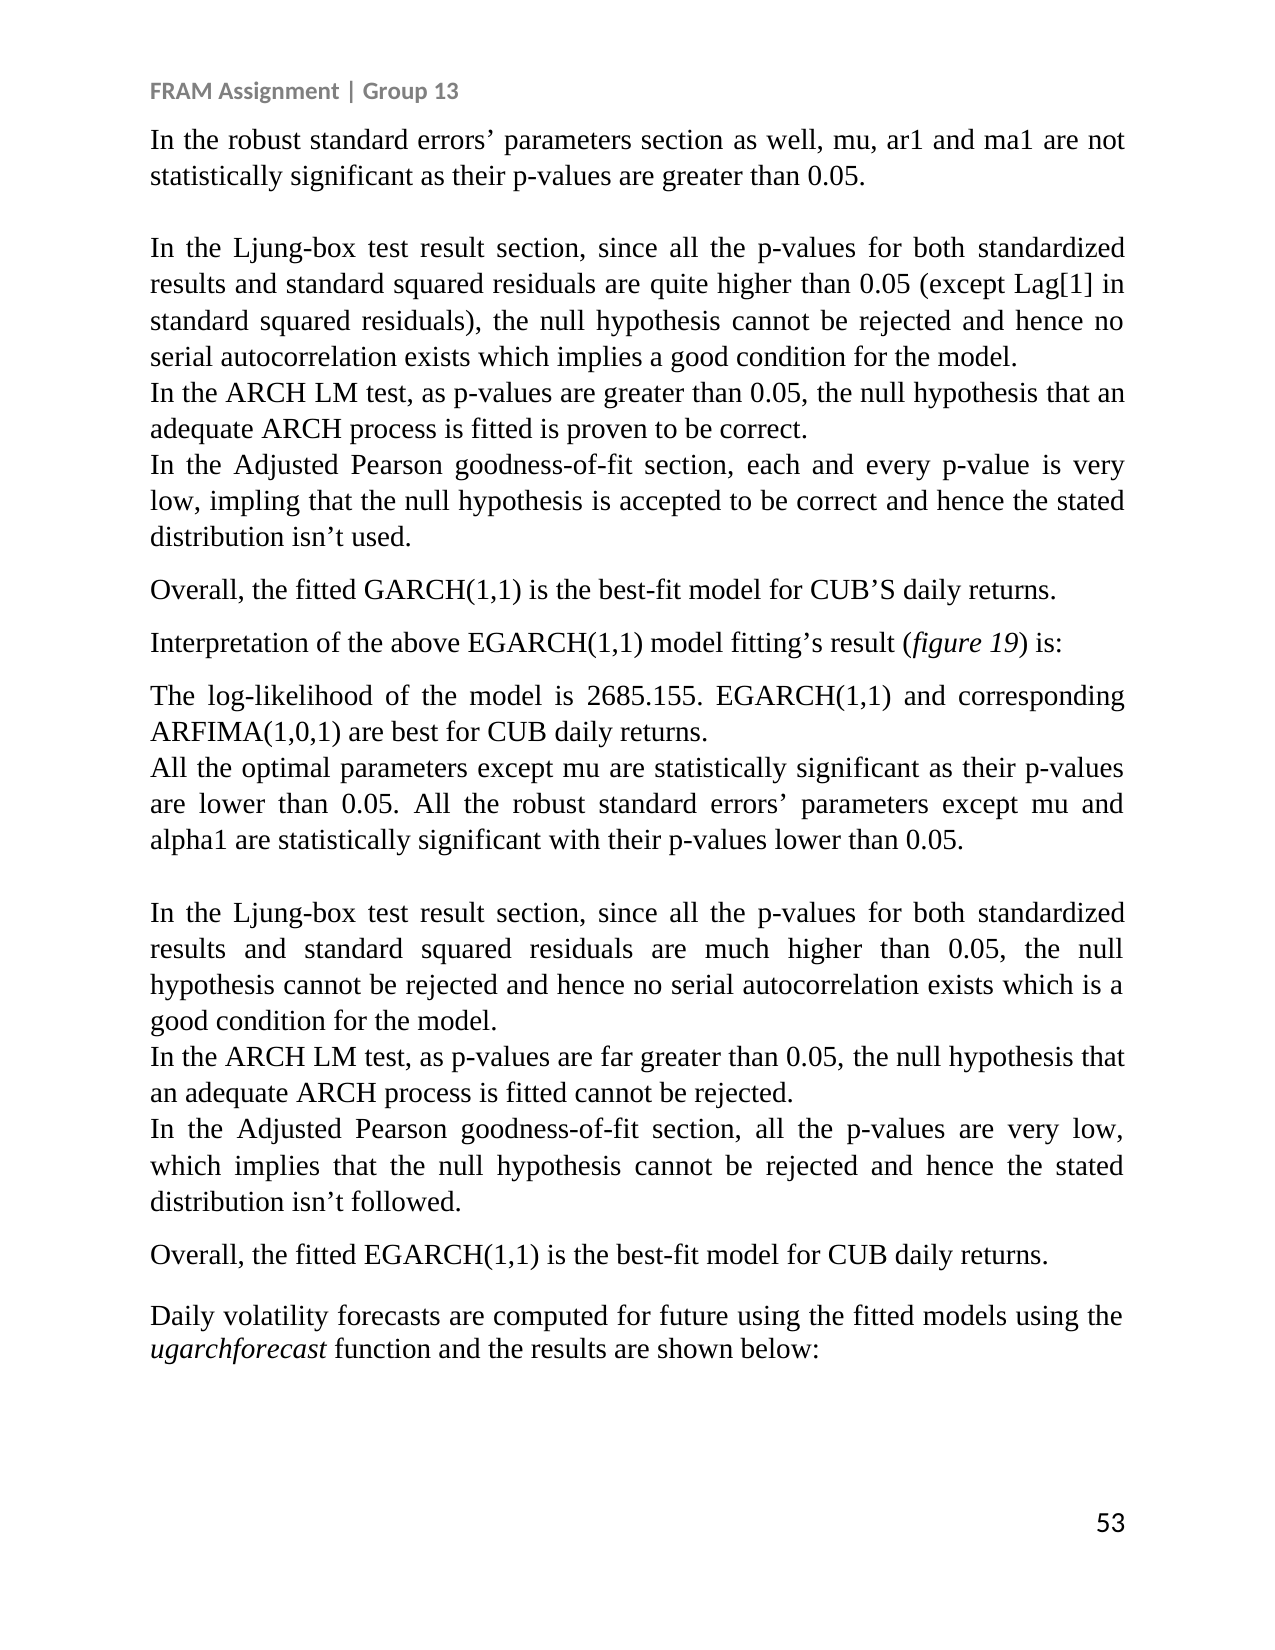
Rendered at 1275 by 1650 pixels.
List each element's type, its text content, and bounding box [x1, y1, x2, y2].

text Overall, the fitted EGARCH(1,1) is the best-fit model for CUB daily returns. [150, 1237, 1125, 1270]
text Overall, the fitted GARCH(1,1) is the best-fit model for CUB’S daily returns. [150, 572, 1125, 606]
text The log-likelihood of the model is 2685.155. EGARCH(1,1) and corresponding ARFIMA(1,0,1) are best for CUB daily returns. [150, 678, 1125, 748]
text Interpretation of the above EGARCH(1,1) model fitting’s result (figure 19) is: [150, 625, 1125, 659]
text In the Ljung-box test result section, since all the p-values for both standardized results and standard squared residuals are much higher than 0.05, the null hypothesis cannot be rejected and hence no serial autocorrelation exists which is a good condition for the model. [150, 895, 1125, 1037]
text In the ARCH LM test, as p-values are greater than 0.05, the null hypothesis that an adequate ARCH process is fitted is proven to be correct. [150, 375, 1125, 444]
text In the Adjusted Pearson goodness-of-fit section, each and every p-value is very low, impling that the null hypothesis is accepted to be correct and hence the stated distribution isn’t used. [150, 447, 1125, 553]
text In the robust standard errors’ parameters section as well, mu, ar1 and ma1 are not statistically significant as their p-values are greater than 0.05. [150, 122, 1125, 192]
text In the Adjusted Pearson goodness-of-fit section, all the p-values are very low, which implies that the null hypothesis cannot be rejected and hence the stated distribution isn’t followed. [150, 1112, 1125, 1217]
text In the Ljung-box test result section, since all the p-values for both standardized results and standard squared residuals are quite higher than 0.05 (except Lag[1] in standard squared residuals), the null hypothesis cannot be rejected and hence no serial autocorrelation exists which implies a good condition for the model. [150, 230, 1125, 372]
text In the ARCH LM test, as p-values are far greater than 0.05, the null hypothesis that an adequate ARCH process is fitted cannot be rejected. [150, 1039, 1125, 1109]
text All the optimal parameters except mu are statistically significant as their p-values are lower than 0.05. All the robust standard errors’ parameters except mu and alpha1 are statistically significant with their p-values lower than 0.05. [150, 750, 1125, 856]
text Daily volatility forecasts are computed for future using the fitted models using the ugarchforecast function and the results are shown below: [150, 1298, 1125, 1365]
